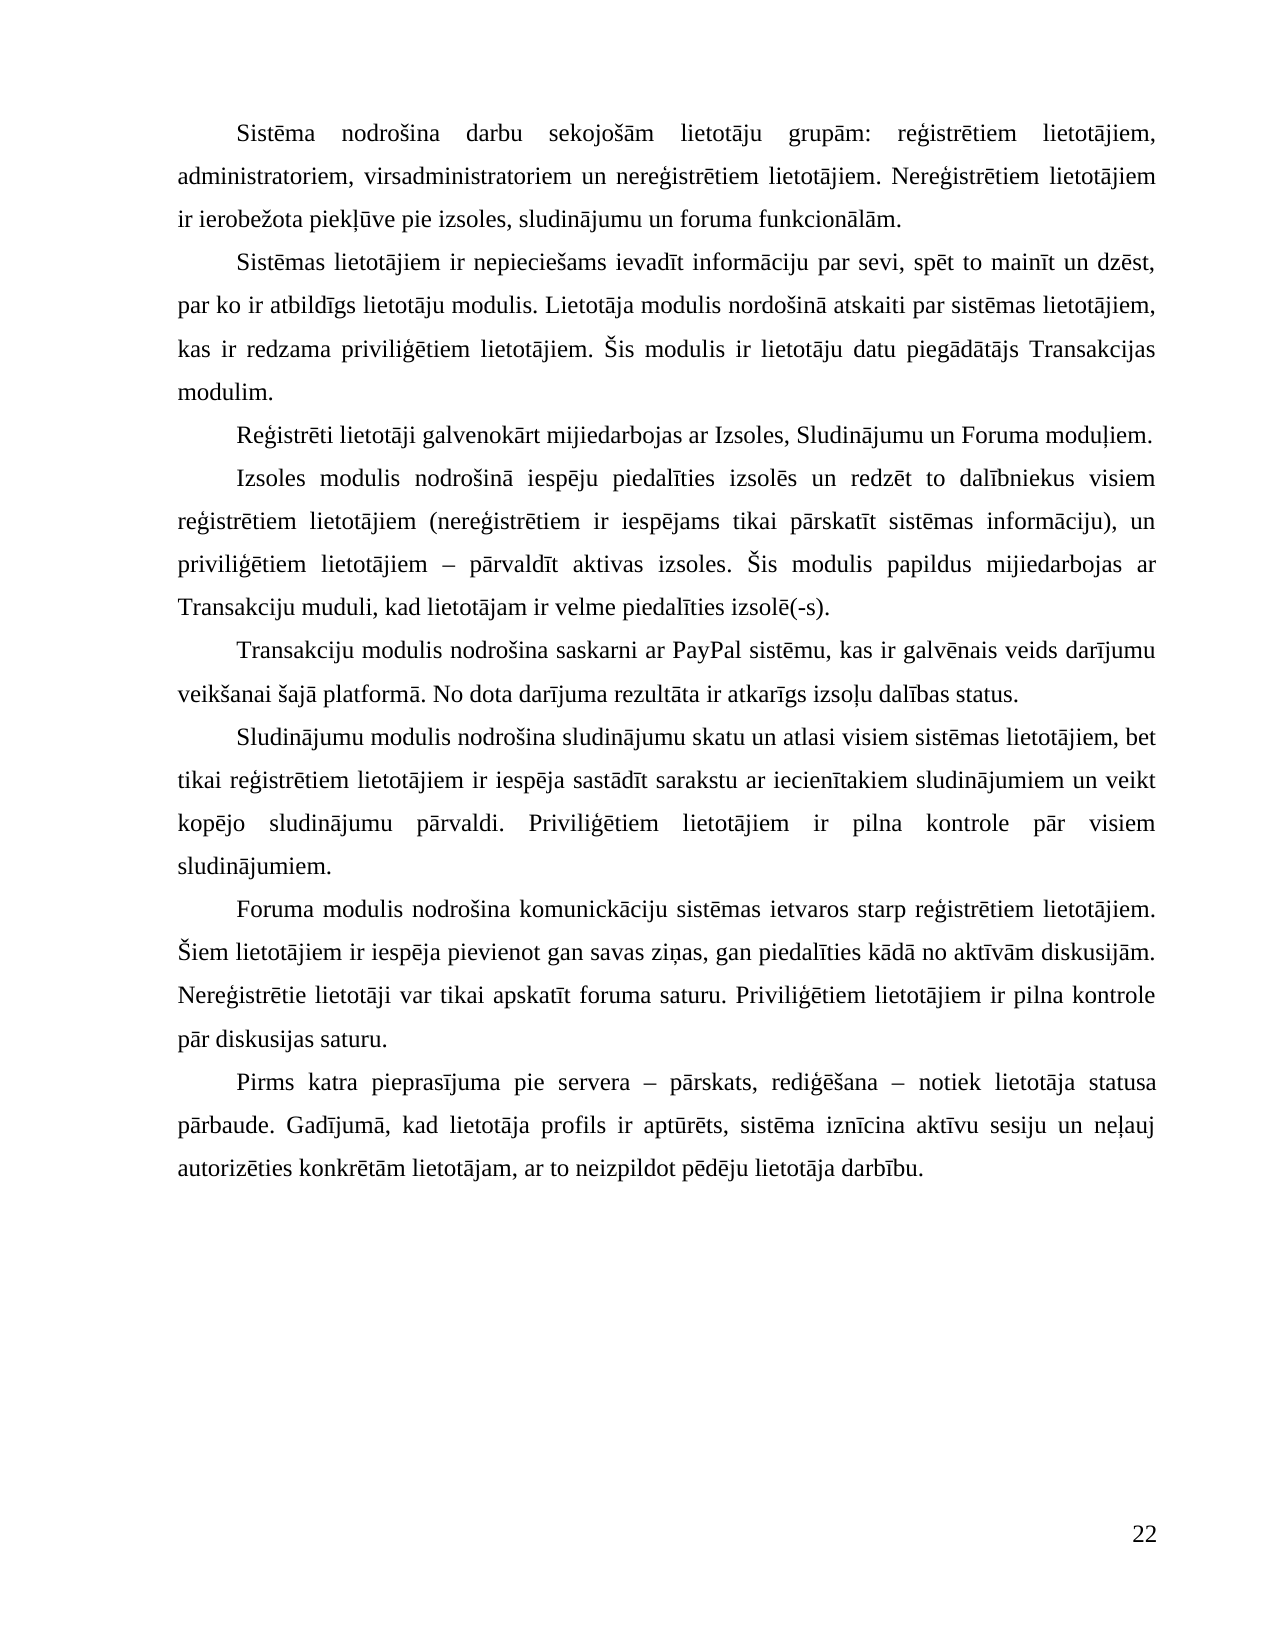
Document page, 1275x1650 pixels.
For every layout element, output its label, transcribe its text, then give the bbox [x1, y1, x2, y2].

text Transakciju modulis nodrošina saskarni ar PayPal sistēmu, kas ir galvēnais veids darījumu veikšanai šajā platformā. No dota darījuma rezultāta ir atkarīgs izsoļu dalības status. [177, 636, 1157, 707]
text Izsoles modulis nodrošinā iespēju piedalīties izsolēs un redzēt to dalībniekus visiem reģistrētiem lietotājiem (nereģistrētiem ir iespējams tikai pārskatīt sistēmas informāciju), un priviliģētiem lietotājiem – pārvaldīt aktivas izsoles. Šis modulis papildus mijiedarbojas ar Transakciju muduli, kad lietotājam ir velme piedalīties izsolē(-s). [177, 463, 1157, 621]
text Foruma modulis nodrošina komunickāciju sistēmas ietvaros starp reģistrētiem lietotājiem. Šiem lietotājiem ir iespēja pievienot gan savas ziņas, gan piedalīties kādā no aktīvām diskusijām. Nereģistrētie lietotāji var tikai apskatīt foruma saturu. Priviliģētiem lietotājiem ir pilna kontrole pār diskusijas saturu. [177, 894, 1157, 1052]
text Pirms katra pieprasījuma pie servera – pārskats, rediģēšana – notiek lietotāja statusa pārbaude. Gadījumā, kad lietotāja profils ir aptūrēts, sistēma iznīcina aktīvu sesiju un neļauj autorizēties konkrētām lietotājam, ar to neizpildot pēdēju lietotāja darbību. [177, 1067, 1157, 1182]
text Sludinājumu modulis nodrošina sludinājumu skatu un atlasi visiem sistēmas lietotājiem, bet tikai reģistrētiem lietotājiem ir iespēja sastādīt sarakstu ar iecienītakiem sludinājumiem un veikt kopējo sludinājumu pārvaldi. Priviliģētiem lietotājiem ir pilna kontrole pār visiem sludinājumiem. [177, 722, 1157, 880]
text Sistēma nodrošina darbu sekojošām lietotāju grupām: reģistrētiem lietotājiem, administratoriem, virsadministratoriem un nereģistrētiem lietotājiem. Nereģistrētiem lietotājiem ir ierobežota piekļūve pie izsoles, sludinājumu un foruma funkcionālām. [177, 118, 1157, 233]
text Sistēmas lietotājiem ir nepieciešams ievadīt informāciju par sevi, spēt to mainīt un dzēst, par ko ir atbildīgs lietotāju modulis. Lietotāja modulis nordošinā atskaiti par sistēmas lietotājiem, kas ir redzama priviliģētiem lietotājiem. Šis modulis ir lietotāju datu piegādātājs Transakcijas modulim. [177, 247, 1157, 406]
text Reģistrēti lietotāji galvenokārt mijiedarbojas ar Izsoles, Sludinājumu un Foruma moduļiem. [177, 420, 1157, 449]
